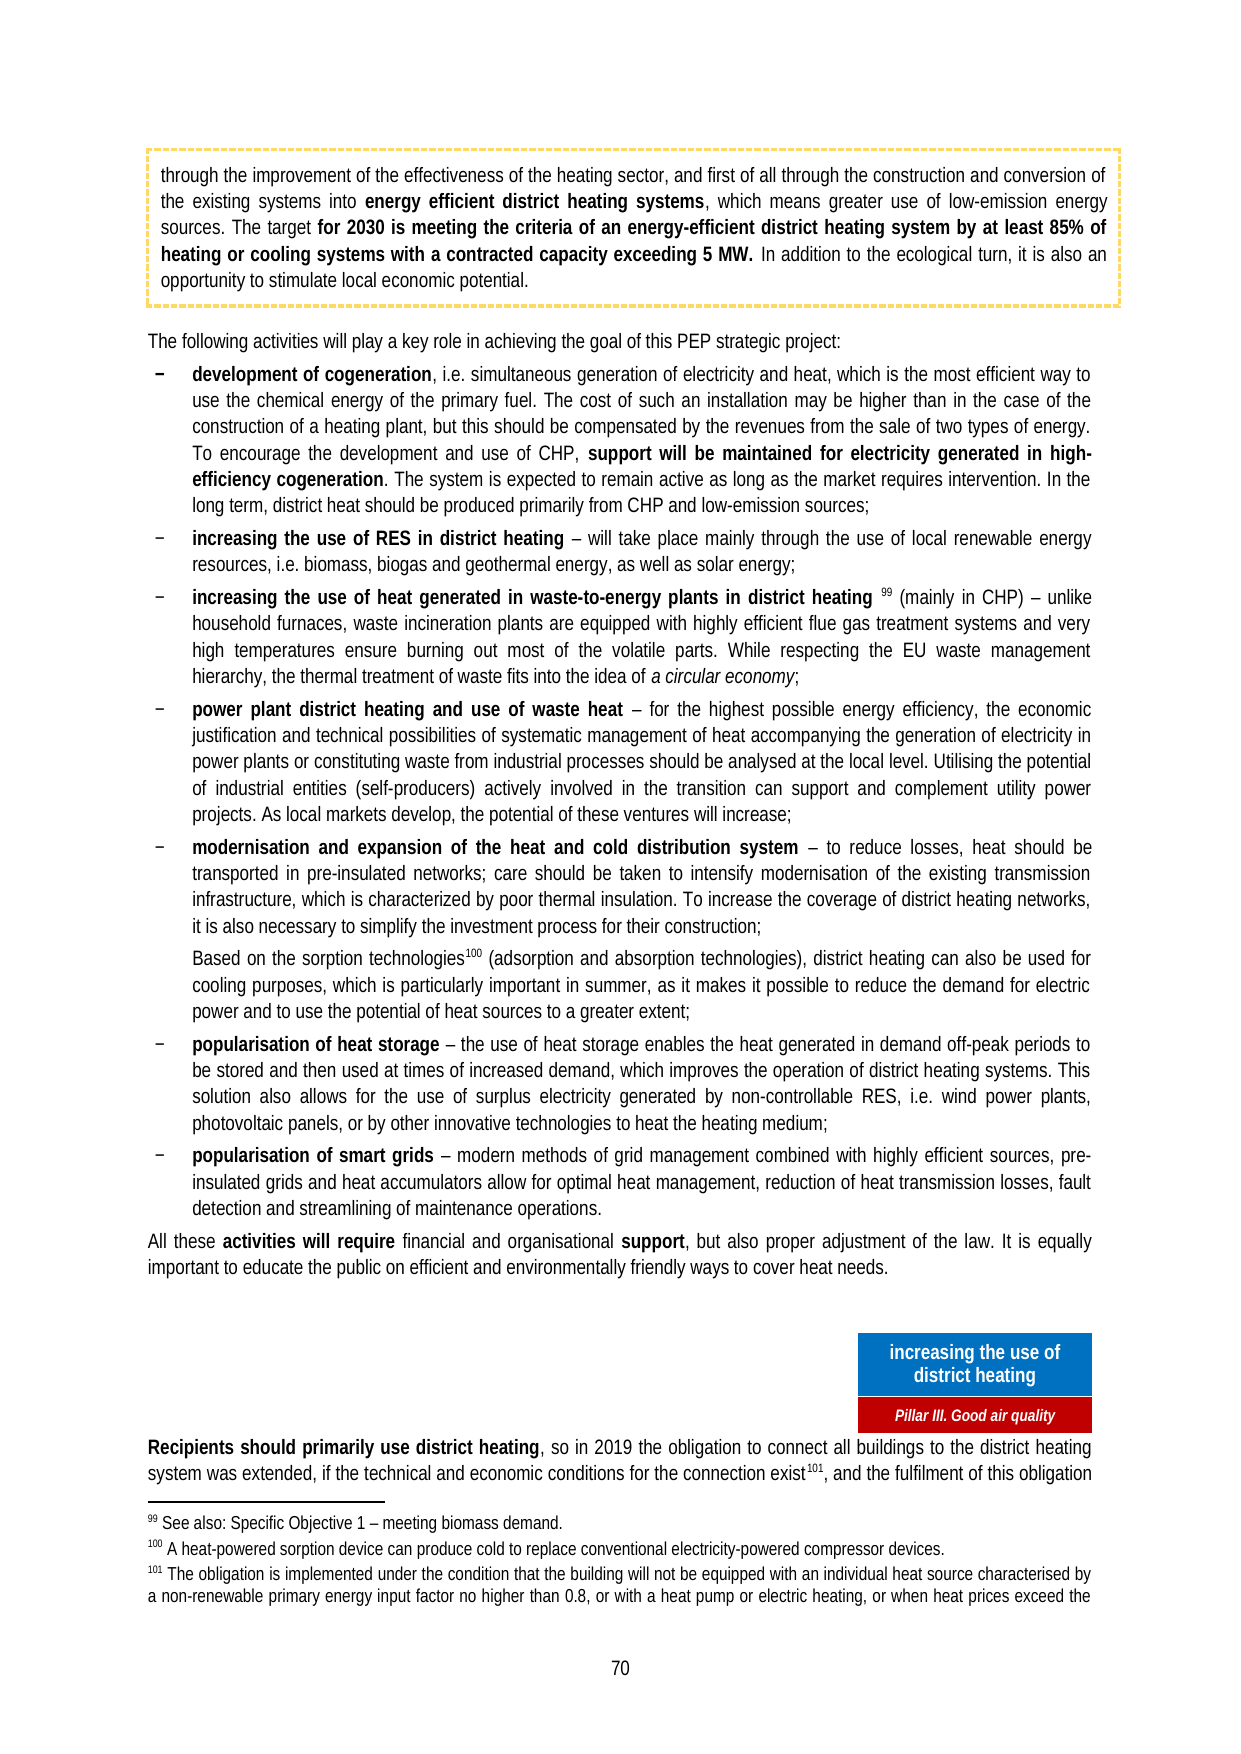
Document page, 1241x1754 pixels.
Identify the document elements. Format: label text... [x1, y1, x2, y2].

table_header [148, 148, 1119, 304]
text The following activities will play a key role in achieving the goal of this PEP strategic project: [148, 329, 1093, 353]
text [148, 1434, 1093, 1485]
list popularisation of heat storage – the use of heat storage enables the heat generated in demand off-peak periods to be stored and then used at times of increased demand, which improves the operation of district heating systems. This solution also allows for the use of surplus electricity generated by non-controllable RES, i.e. wind power plants, photovoltaic panels, or by other innovative technologies to heat the heating medium; [154, 1032, 1093, 1135]
list increasing the use of RES in district heating – will take place mainly through the use of local renewable energy resources, i.e. biomass, biogas and geothermal energy, as well as solar energy; [154, 526, 1093, 576]
text All these activities will require financial and organisational support, but also proper adjustment of the law. It is equally important to educate the public on efficient and environmentally friendly ways to cover heat needs. [148, 1229, 1093, 1279]
table_header increasing the use of district heating [858, 1333, 1092, 1396]
list development of cogeneration, i.e. simultaneous generation of electricity and heat, which is the most efficient way to use the chemical energy of the primary fuel. The cost of such an installation may be higher than in the case of the construction of a heating plant, but this should be compensated by the revenues from the sale of two types of energy. To encourage the development and use of CHP, support will be maintained for electricity generated in high-efficiency cogeneration. The system is expected to remain active as long as the market requires intervention. In the long term, district heat should be produced primarily from CHP and low-emission sources; [154, 362, 1093, 517]
table_cell Pillar III. Good air quality [858, 1397, 1092, 1433]
list power plant district heating and use of waste heat – for the highest possible energy efficiency, the economic justification and technical possibilities of systematic management of heat accompanying the generation of electricity in power plants or constituting waste from industrial processes should be analysed at the local level. Utilising the potential of industrial entities (self-producers) actively involved in the transition can support and complement utility power projects. As local markets develop, the potential of these ventures will increase; [154, 697, 1093, 826]
list modernisation and expansion of the heat and cold distribution system – to reduce losses, heat should be transported in pre-insulated networks; care should be taken to intensify modernisation of the existing transmission infrastructure, which is characterized by poor thermal insulation. To increase the coverage of district heating networks, it is also necessary to simplify the investment process for their construction; [154, 835, 1093, 938]
text Based on the sorption technologies (adsorption and absorption technologies), district heating can also be used for cooling purposes, which is particularly important in summer, as it makes it possible to reduce the demand for electric power and to use the potential of heat sources to a greater extent; [192, 946, 1093, 1023]
list popularisation of smart grids – modern methods of grid management combined with highly efficient sources, pre-insulated grids and heat accumulators allow for optimal heat management, reduction of heat transmission losses, fault detection and streamlining of maintenance operations. [154, 1143, 1093, 1220]
list increasing the use of heat generated in waste-to-energy plants in district heating (mainly in CHP) – unlike household furnaces, waste incineration plants are equipped with highly efficient flue gas treatment systems and very high temperatures ensure burning out most of the volatile parts. While respecting the EU waste management hierarchy, the thermal treatment of waste fits into the idea of a circular economy; [154, 585, 1093, 688]
